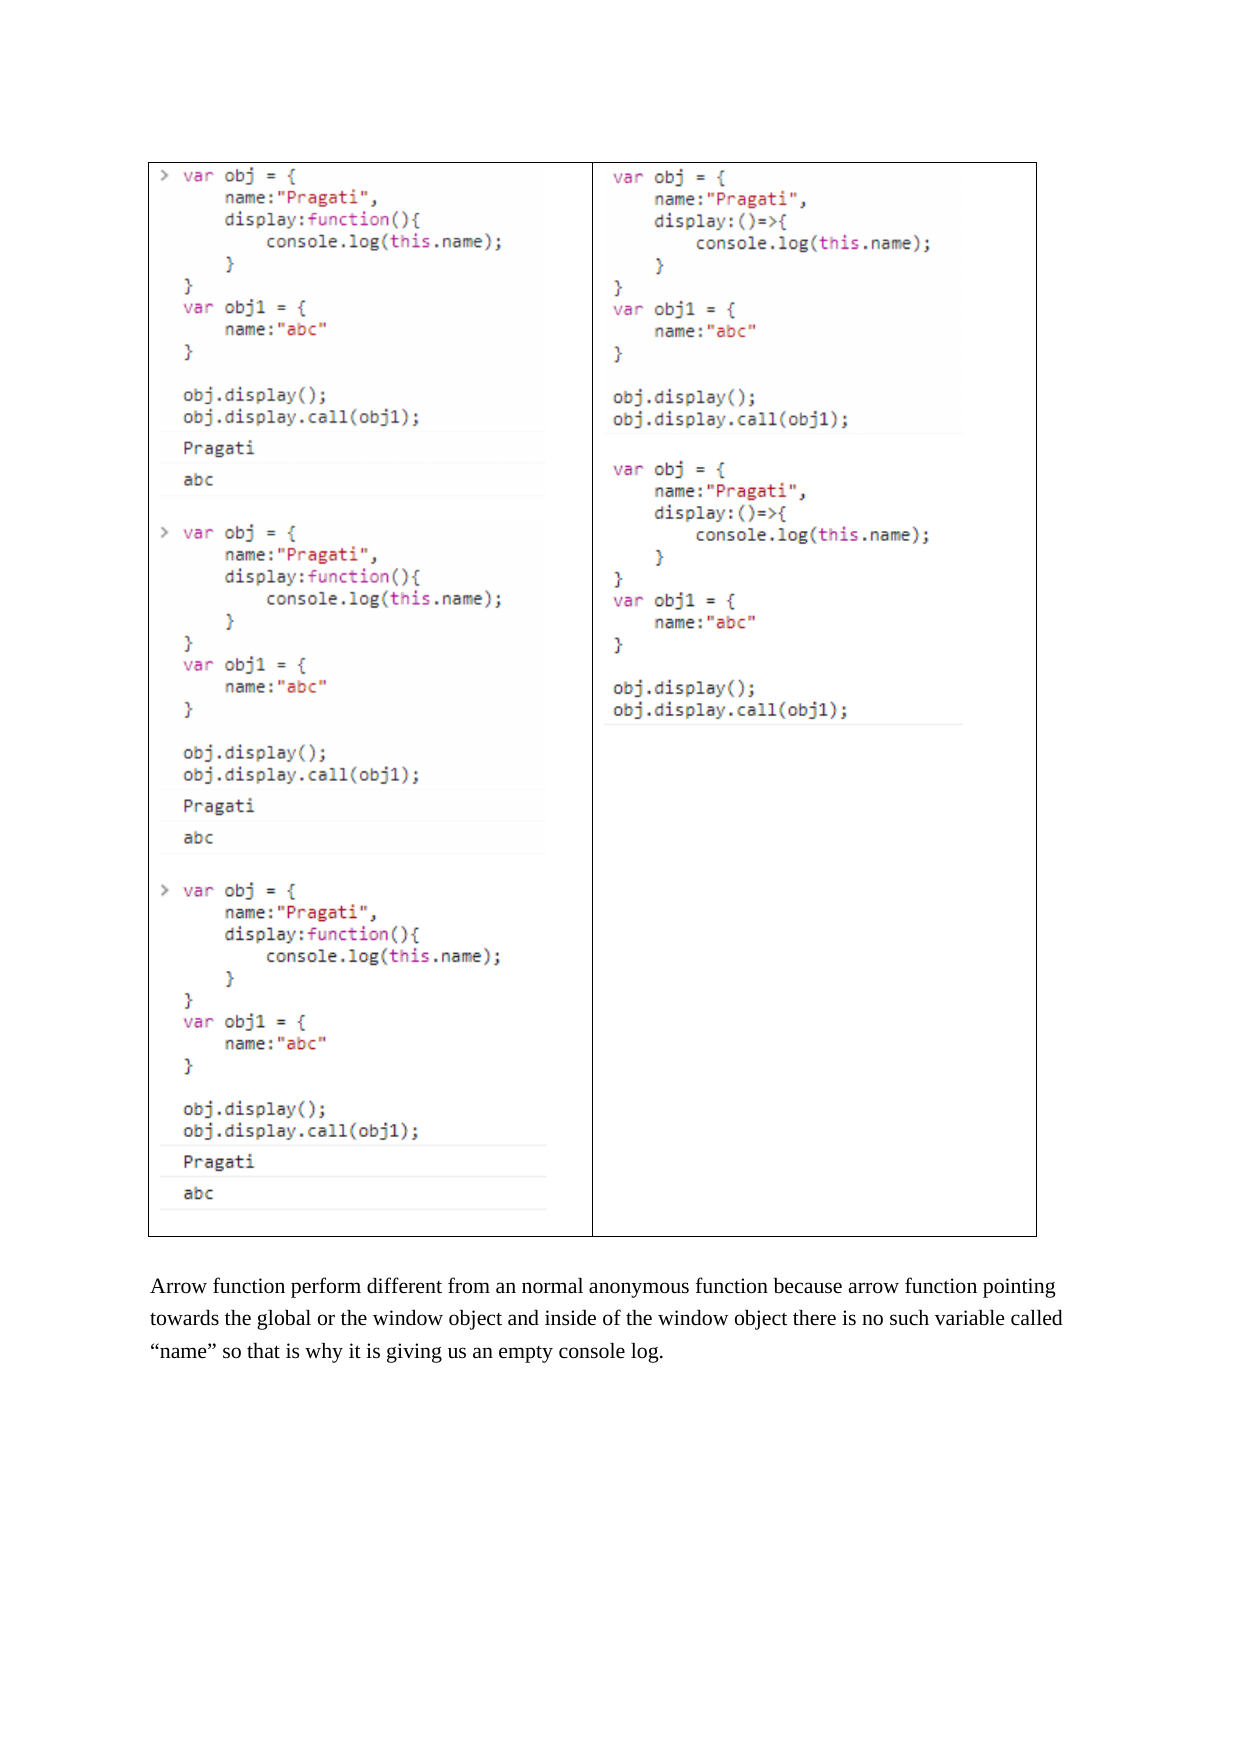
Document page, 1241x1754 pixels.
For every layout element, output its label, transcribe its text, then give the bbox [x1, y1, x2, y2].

picture [160, 878, 547, 1215]
picture [604, 163, 963, 435]
table_cell [593, 163, 1036, 1236]
table_cell [149, 163, 592, 1236]
picture [604, 455, 963, 727]
text Arrow function perform different from an normal anonymous function because arrow function pointing towards the global or the window object and inside of the window object there is no such variable called “name” so that is why it is giving us an empty console log. [150, 1269, 1090, 1367]
picture [160, 163, 547, 500]
picture [160, 520, 547, 858]
